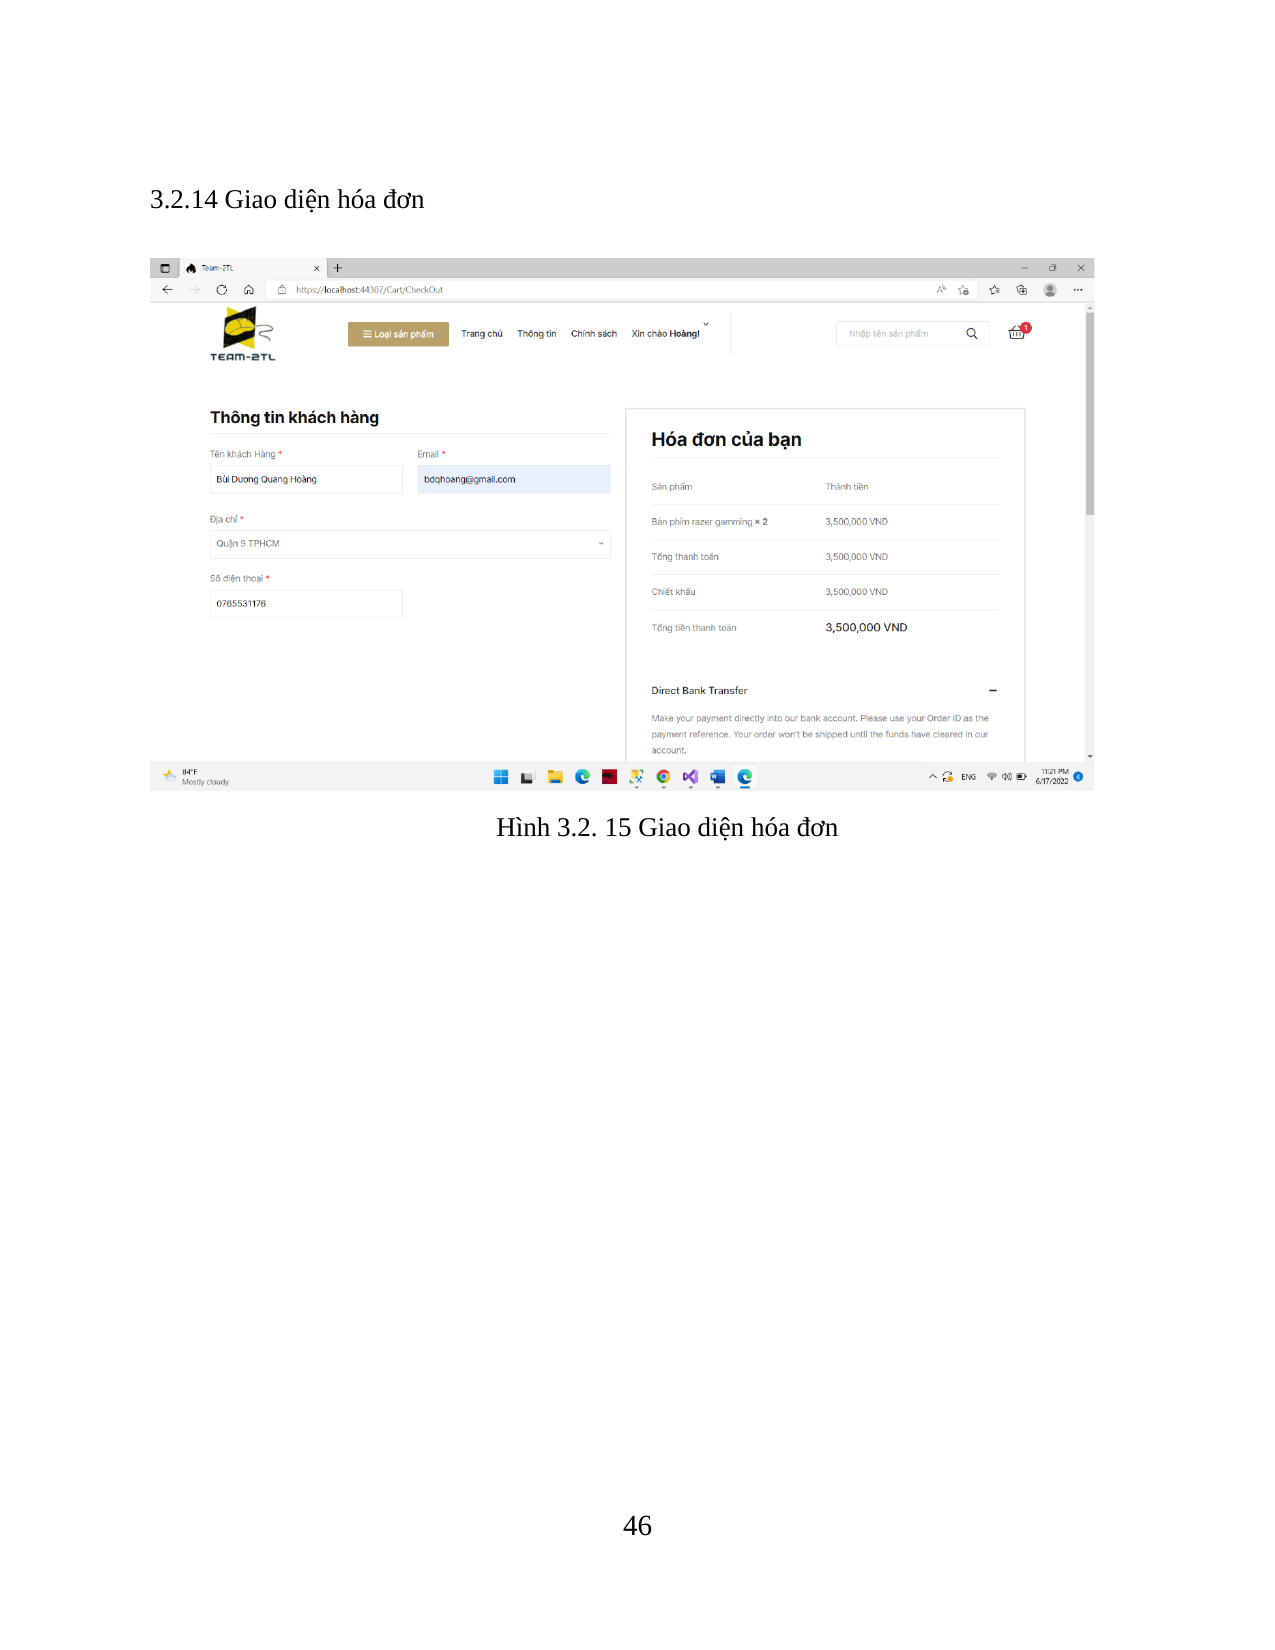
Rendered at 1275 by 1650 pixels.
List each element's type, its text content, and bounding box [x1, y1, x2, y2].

subtitle 3.2.14 Giao diện hóa đơn [150, 183, 1125, 214]
picture [150, 258, 1095, 791]
text Hình 3.2. 15 Giao diện hóa đơn [150, 811, 1125, 842]
